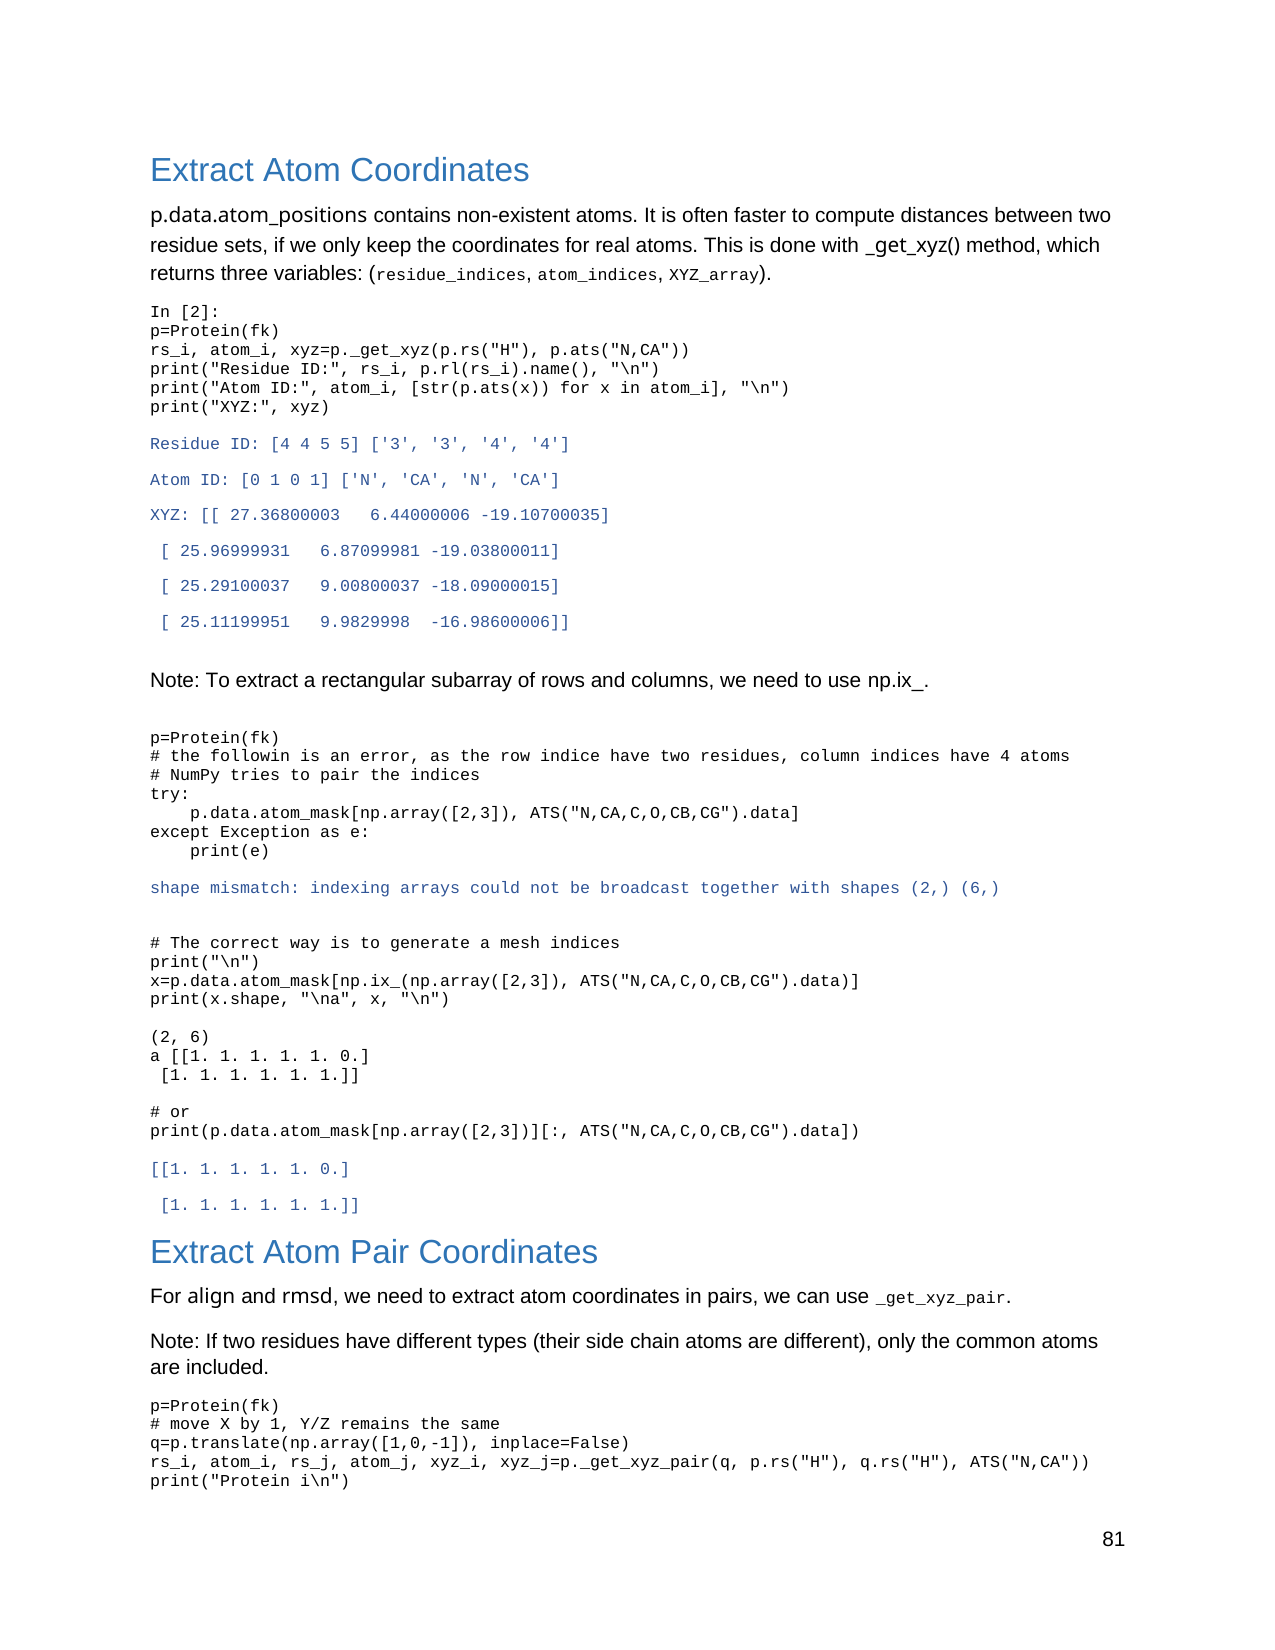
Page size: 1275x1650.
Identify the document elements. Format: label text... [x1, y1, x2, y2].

subtitle Extract Atom Coordinates [150, 150, 1125, 188]
text [ 25.29100037 9.00800037 -18.09000015] [150, 578, 1125, 597]
text print("\n") [150, 953, 1125, 972]
text # or [150, 1104, 1125, 1123]
text In [2]: [150, 304, 1125, 323]
text print(e) [150, 842, 1125, 861]
text try: [150, 786, 1125, 804]
text Atom ID: [0 1 0 1] ['N', 'CA', 'N', 'CA'] [150, 471, 1125, 490]
text # NumPy tries to pair the indices [150, 767, 1125, 786]
text print(p.data.atom_mask[np.array([2,3])][:, ATS("N,CA,C,O,CB,CG").data]) [150, 1123, 1125, 1142]
text # move X by 1, Y/Z remains the same [150, 1416, 1125, 1435]
text XYZ: [[ 27.36800003 6.44000006 -19.10700035] [150, 507, 1125, 526]
text except Exception as e: [150, 823, 1125, 842]
text [ 25.96999931 6.87099981 -19.03800011] [150, 542, 1125, 561]
text rs_i, atom_i, xyz=p._get_xyz(p.rs("H"), p.ats("N,CA")) [150, 342, 1125, 360]
text p=Protein(fk) [150, 323, 1125, 342]
text x=p.data.atom_mask[np.ix_(np.array([2,3]), ATS("N,CA,C,O,CB,CG").data)] [150, 972, 1125, 991]
text p=Protein(fk) [150, 1397, 1125, 1416]
text [1. 1. 1. 1. 1. 1.]] [150, 1066, 1125, 1085]
text p=Protein(fk) [150, 729, 1125, 748]
text Note: If two residues have different types (their side chain atoms are different), only the common atoms are included. [150, 1329, 1125, 1378]
text (2, 6) [150, 1029, 1125, 1047]
text q=p.translate(np.array([1,0,-1]), inplace=False) [150, 1435, 1125, 1454]
text Note: To extract a rectangular subarray of rows and columns, we need to use np.ix_. [150, 668, 1125, 692]
text Residue ID: [4 4 5 5] ['3', '3', '4', '4'] [150, 436, 1125, 455]
text [[1. 1. 1. 1. 1. 0.] [150, 1161, 1125, 1179]
subtitle Extract Atom Pair Coordinates [150, 1232, 1125, 1270]
text [ 25.11199951 9.9829998 -16.98600006]] [150, 613, 1125, 632]
text a [[1. 1. 1. 1. 1. 0.] [150, 1047, 1125, 1066]
text [1. 1. 1. 1. 1. 1.]] [150, 1196, 1125, 1215]
text shape mismatch: indexing arrays could not be broadcast together with shapes (2,) (6,) [150, 880, 1125, 899]
text print("Atom ID:", atom_i, [str(p.ats(x)) for x in atom_i], "\n") [150, 379, 1125, 398]
text rs_i, atom_i, rs_j, atom_j, xyz_i, xyz_j=p._get_xyz_pair(q, p.rs("H"), q.rs("H"), ATS("N,CA")) [150, 1454, 1125, 1472]
text print("XYZ:", xyz) [150, 398, 1125, 417]
text For align and rmsd, we need to extract atom coordinates in pairs, we can use _get_xyz_pair. [150, 1281, 1125, 1310]
text print(x.shape, "\na", x, "\n") [150, 991, 1125, 1010]
text # the followin is an error, as the row indice have two residues, column indices have 4 atoms [150, 748, 1125, 767]
text p.data.atom_mask[np.array([2,3]), ATS("N,CA,C,O,CB,CG").data] [150, 804, 1125, 823]
text # The correct way is to generate a mesh indices [150, 934, 1125, 953]
text p.data.atom_positions contains non-existent atoms. It is often faster to compute distances between two residue sets, if we only keep the coordinates for real atoms. This is done with _get_xyz() method, which returns three variables: (residue_indices, atom_indices, XYZ_array). [150, 200, 1125, 285]
text print("Residue ID:", rs_i, p.rl(rs_i).name(), "\n") [150, 360, 1125, 379]
text print("Protein i\n") [150, 1472, 1125, 1491]
